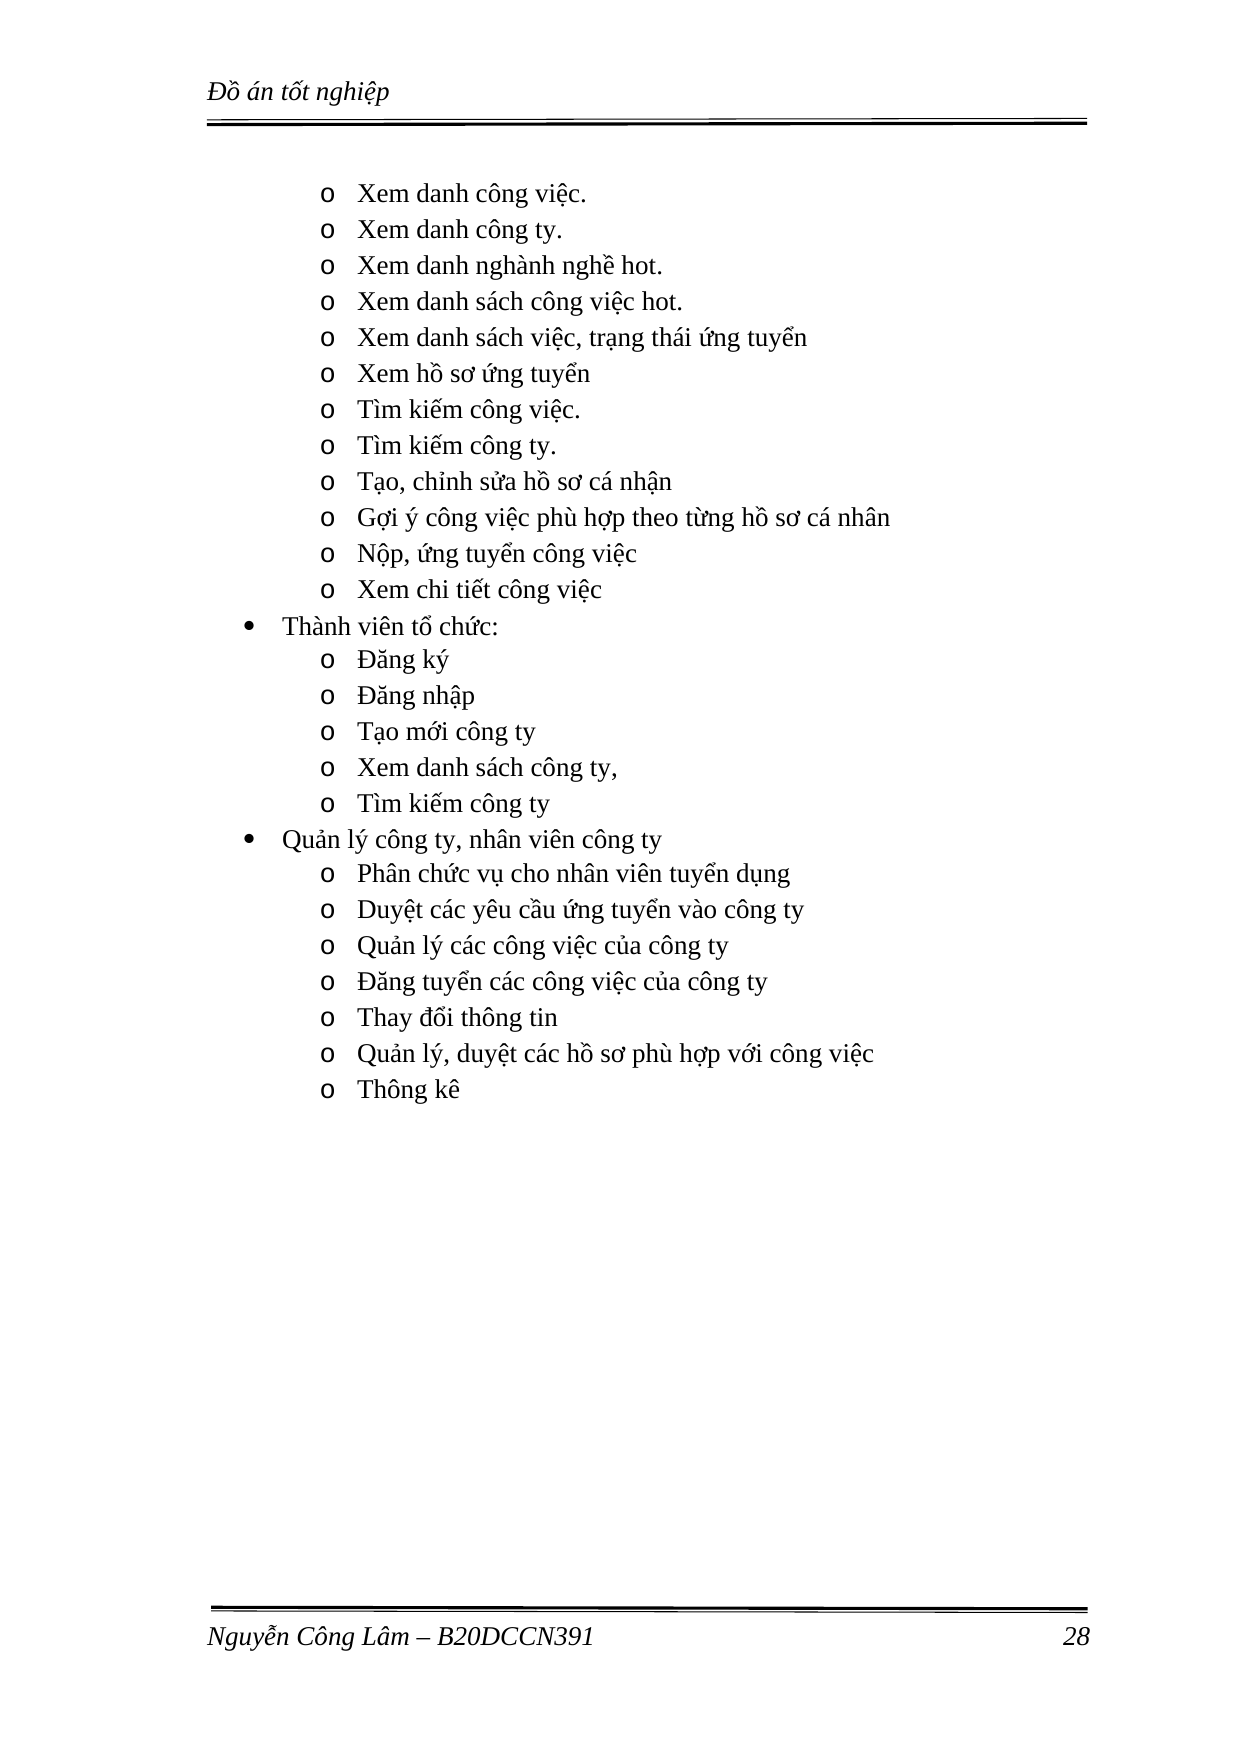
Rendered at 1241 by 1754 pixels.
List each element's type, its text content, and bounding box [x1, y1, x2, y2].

list Xem danh sách công ty, [319, 752, 1092, 785]
list Duyệt các yêu cầu ứng tuyển vào công ty [319, 893, 1092, 927]
list Tìm kiếm công ty [319, 788, 1092, 821]
list Xem danh sách công việc hot. [319, 285, 1092, 319]
list Thay đổi thông tin [319, 1002, 1092, 1035]
list Xem chi tiết công việc [319, 574, 1092, 607]
list Xem hồ sơ ứng tuyển [319, 357, 1092, 391]
list Đăng nhập [319, 679, 1092, 713]
list Tìm kiếm công việc. [319, 393, 1092, 427]
list Xem danh công việc. [319, 177, 1092, 211]
list Xem danh công ty. [319, 213, 1092, 247]
list Thành viên tổ chức: [244, 610, 1092, 641]
list Xem danh sách việc, trạng thái ứng tuyển [319, 321, 1092, 355]
list Gợi ý công việc phù hợp theo từng hồ sơ cá nhân [319, 502, 1092, 535]
list Tạo, chỉnh sửa hồ sơ cá nhận [319, 466, 1092, 499]
list Phân chức vụ cho nhân viên tuyển dụng [319, 857, 1092, 891]
list Quản lý, duyệt các hồ sơ phù hợp với công việc [319, 1038, 1092, 1071]
list Xem danh nghành nghề hot. [319, 249, 1092, 283]
list Thông kê [319, 1074, 1092, 1107]
list Đăng ký [319, 643, 1092, 677]
list Quản lý các công việc của công ty [319, 929, 1092, 963]
list Đăng tuyển các công việc của công ty [319, 966, 1092, 999]
list Tìm kiếm công ty. [319, 429, 1092, 463]
list Quản lý công ty, nhân viên công ty [244, 824, 1092, 855]
list Tạo mới công ty [319, 716, 1092, 749]
list Nộp, ứng tuyển công việc [319, 538, 1092, 571]
